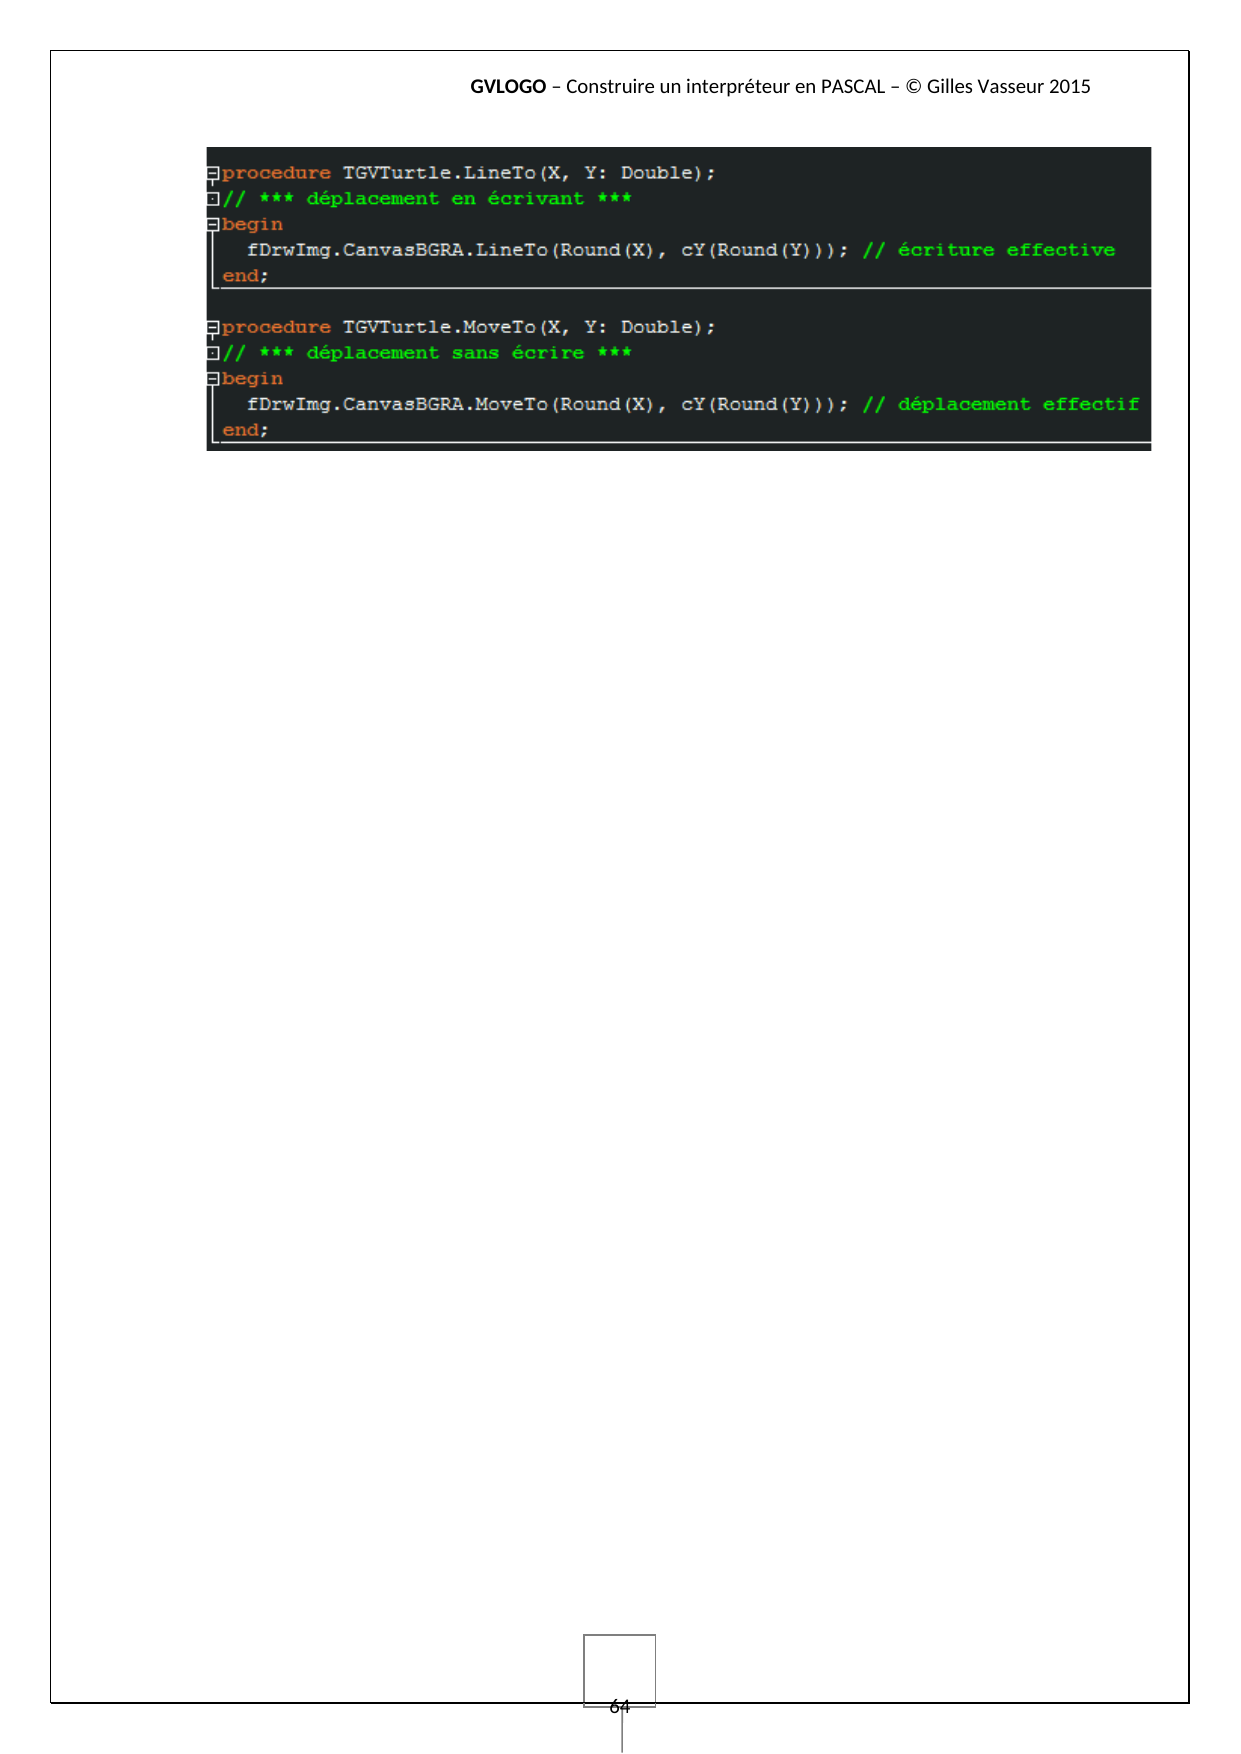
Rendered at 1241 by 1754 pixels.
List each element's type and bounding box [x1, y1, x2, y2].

picture [206, 147, 1152, 451]
